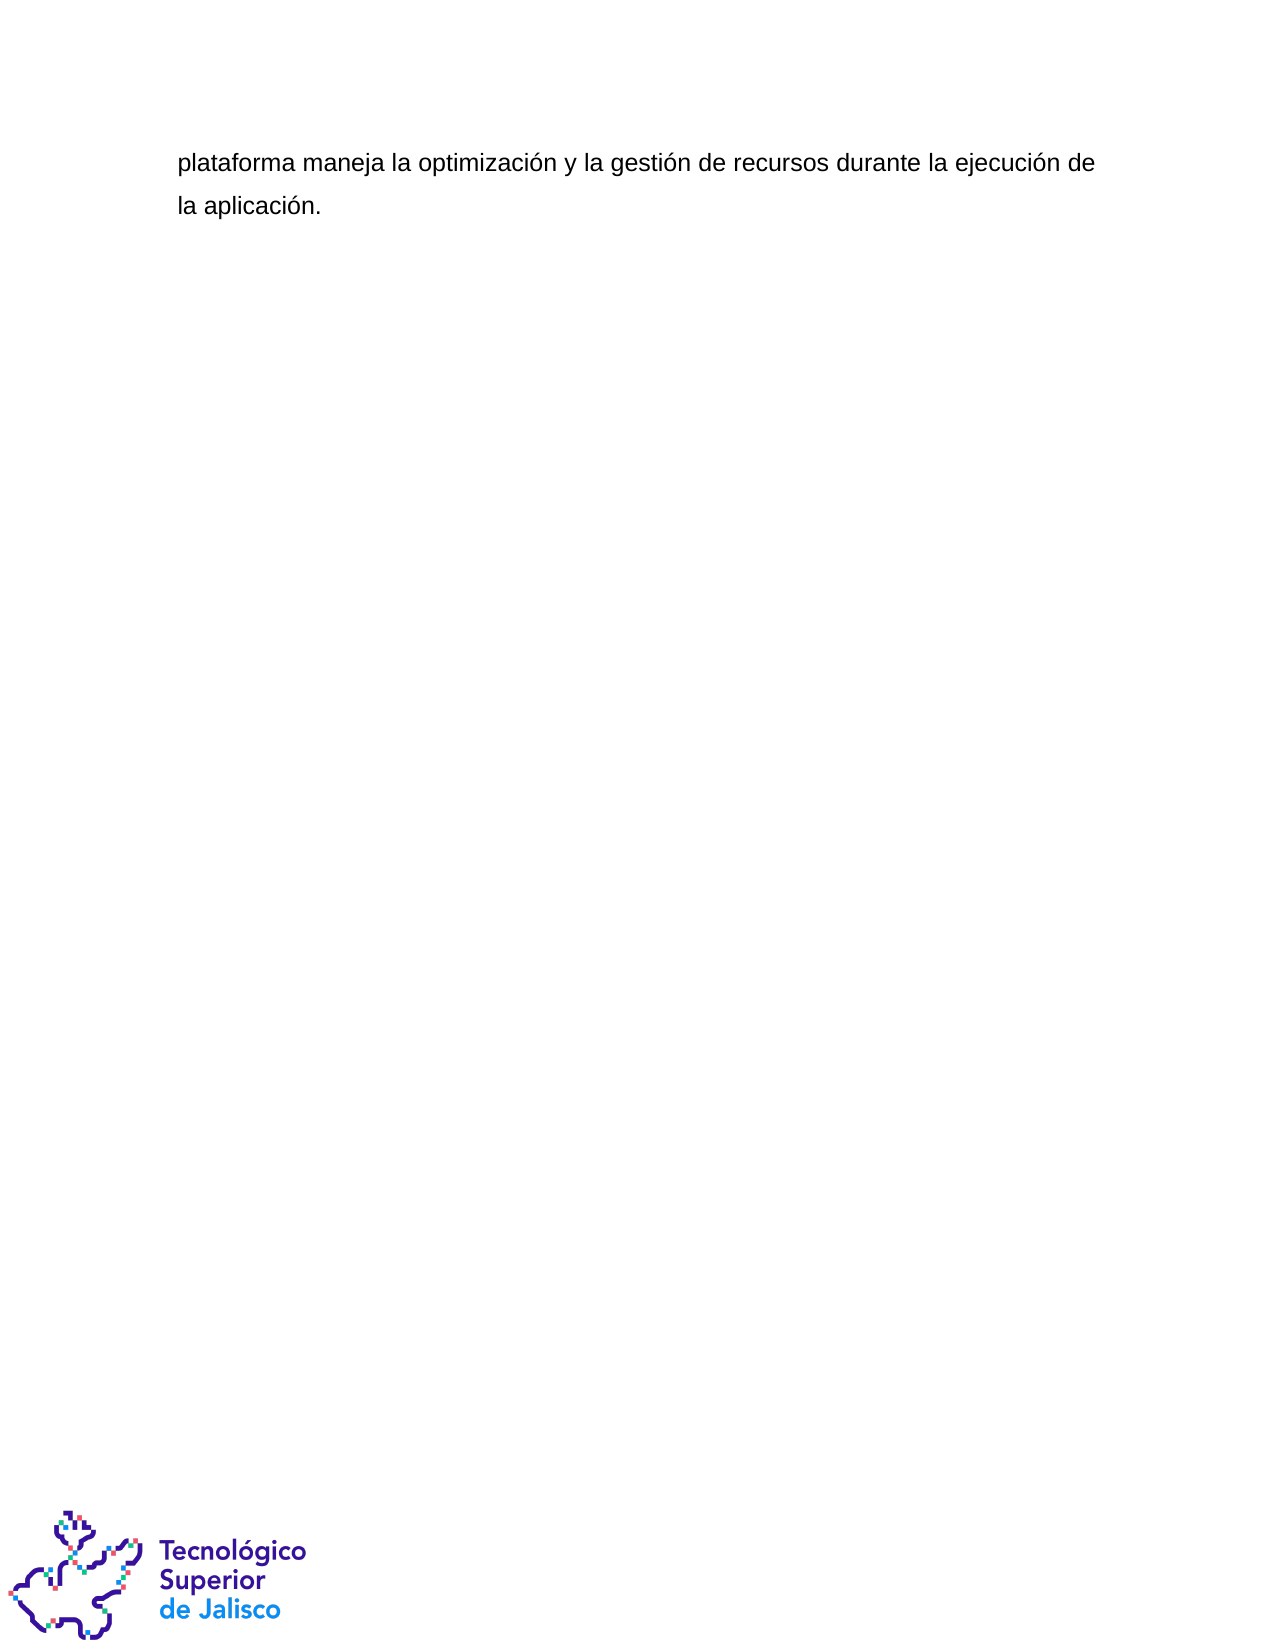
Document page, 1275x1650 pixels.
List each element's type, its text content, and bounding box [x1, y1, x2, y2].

picture [1, 1503, 313, 1647]
